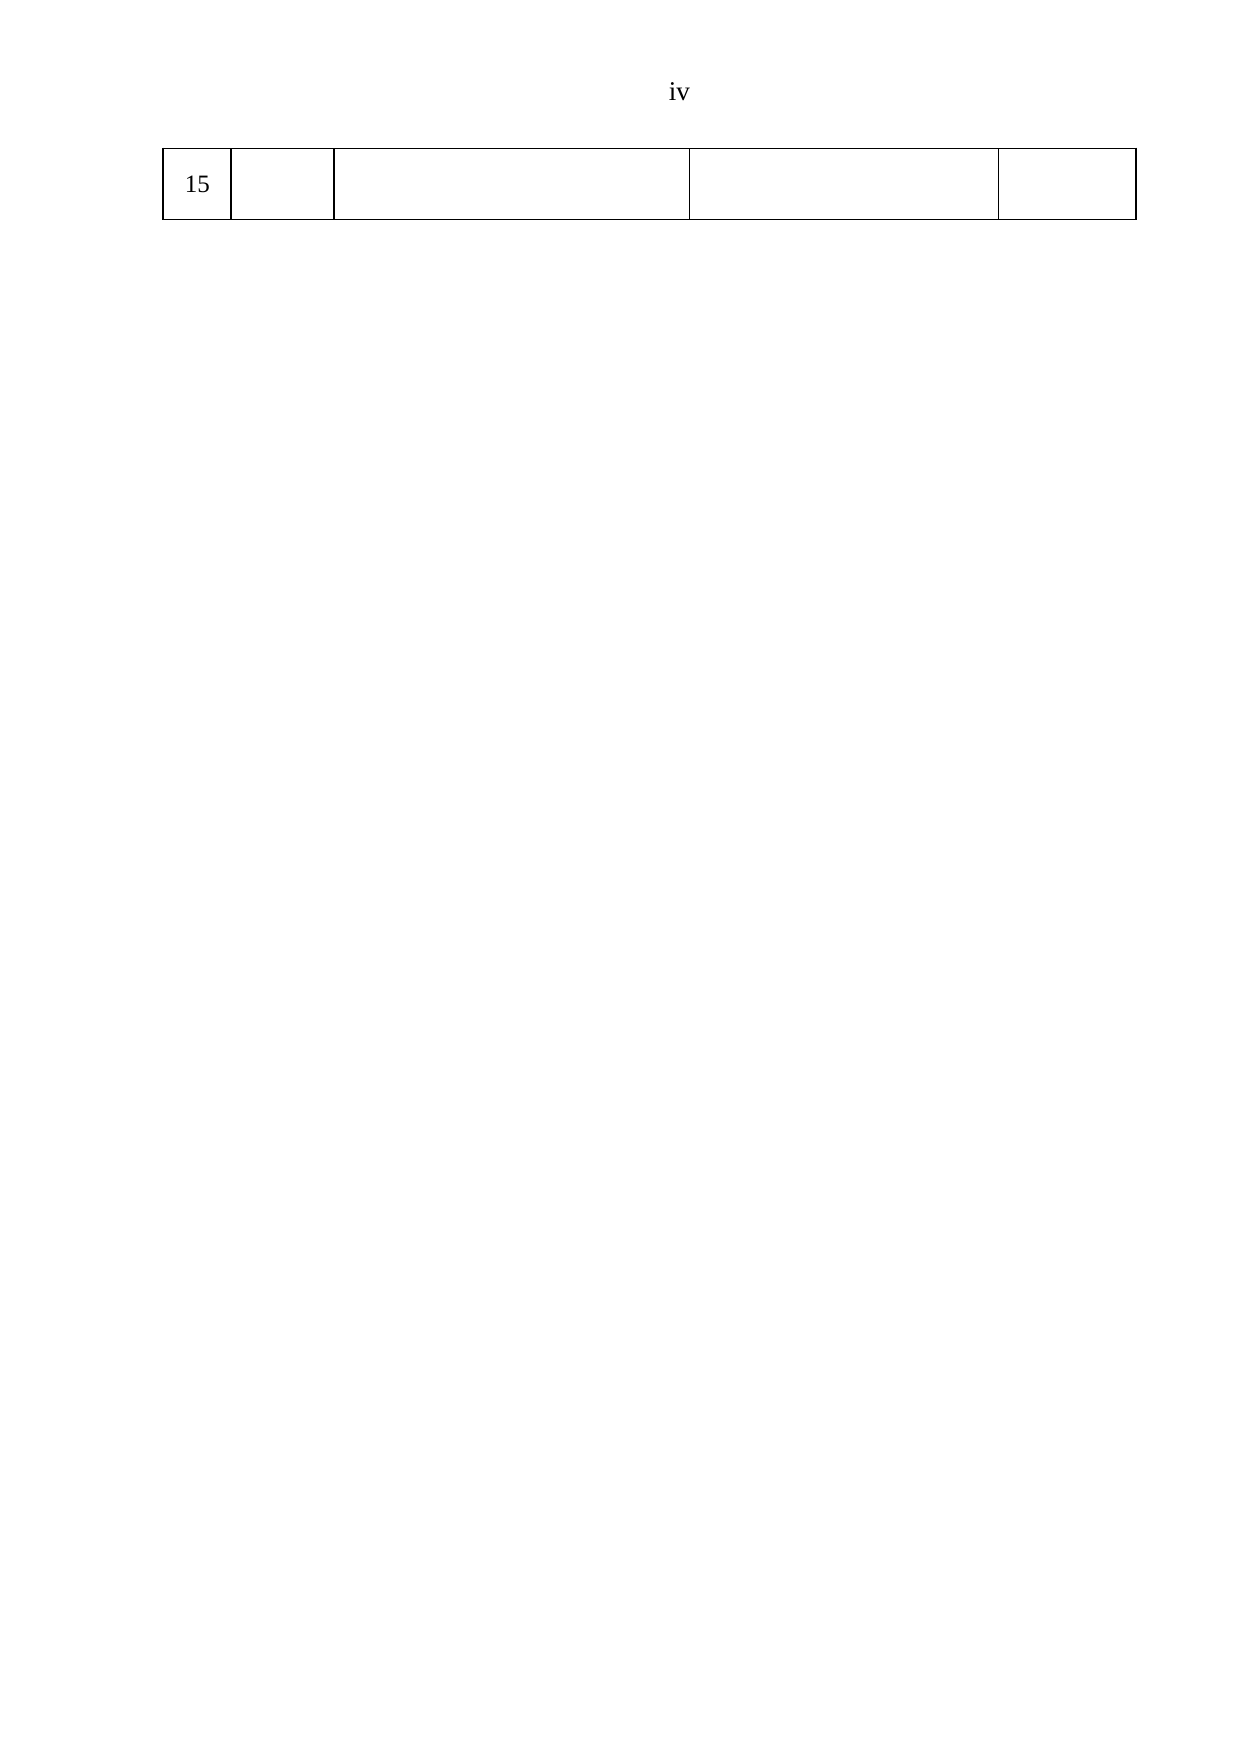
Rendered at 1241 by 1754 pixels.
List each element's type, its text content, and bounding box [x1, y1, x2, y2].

table_cell [335, 149, 689, 218]
table_cell [690, 149, 998, 218]
table_cell 15 [164, 149, 230, 218]
table_cell [232, 149, 333, 218]
table_cell [999, 149, 1135, 218]
